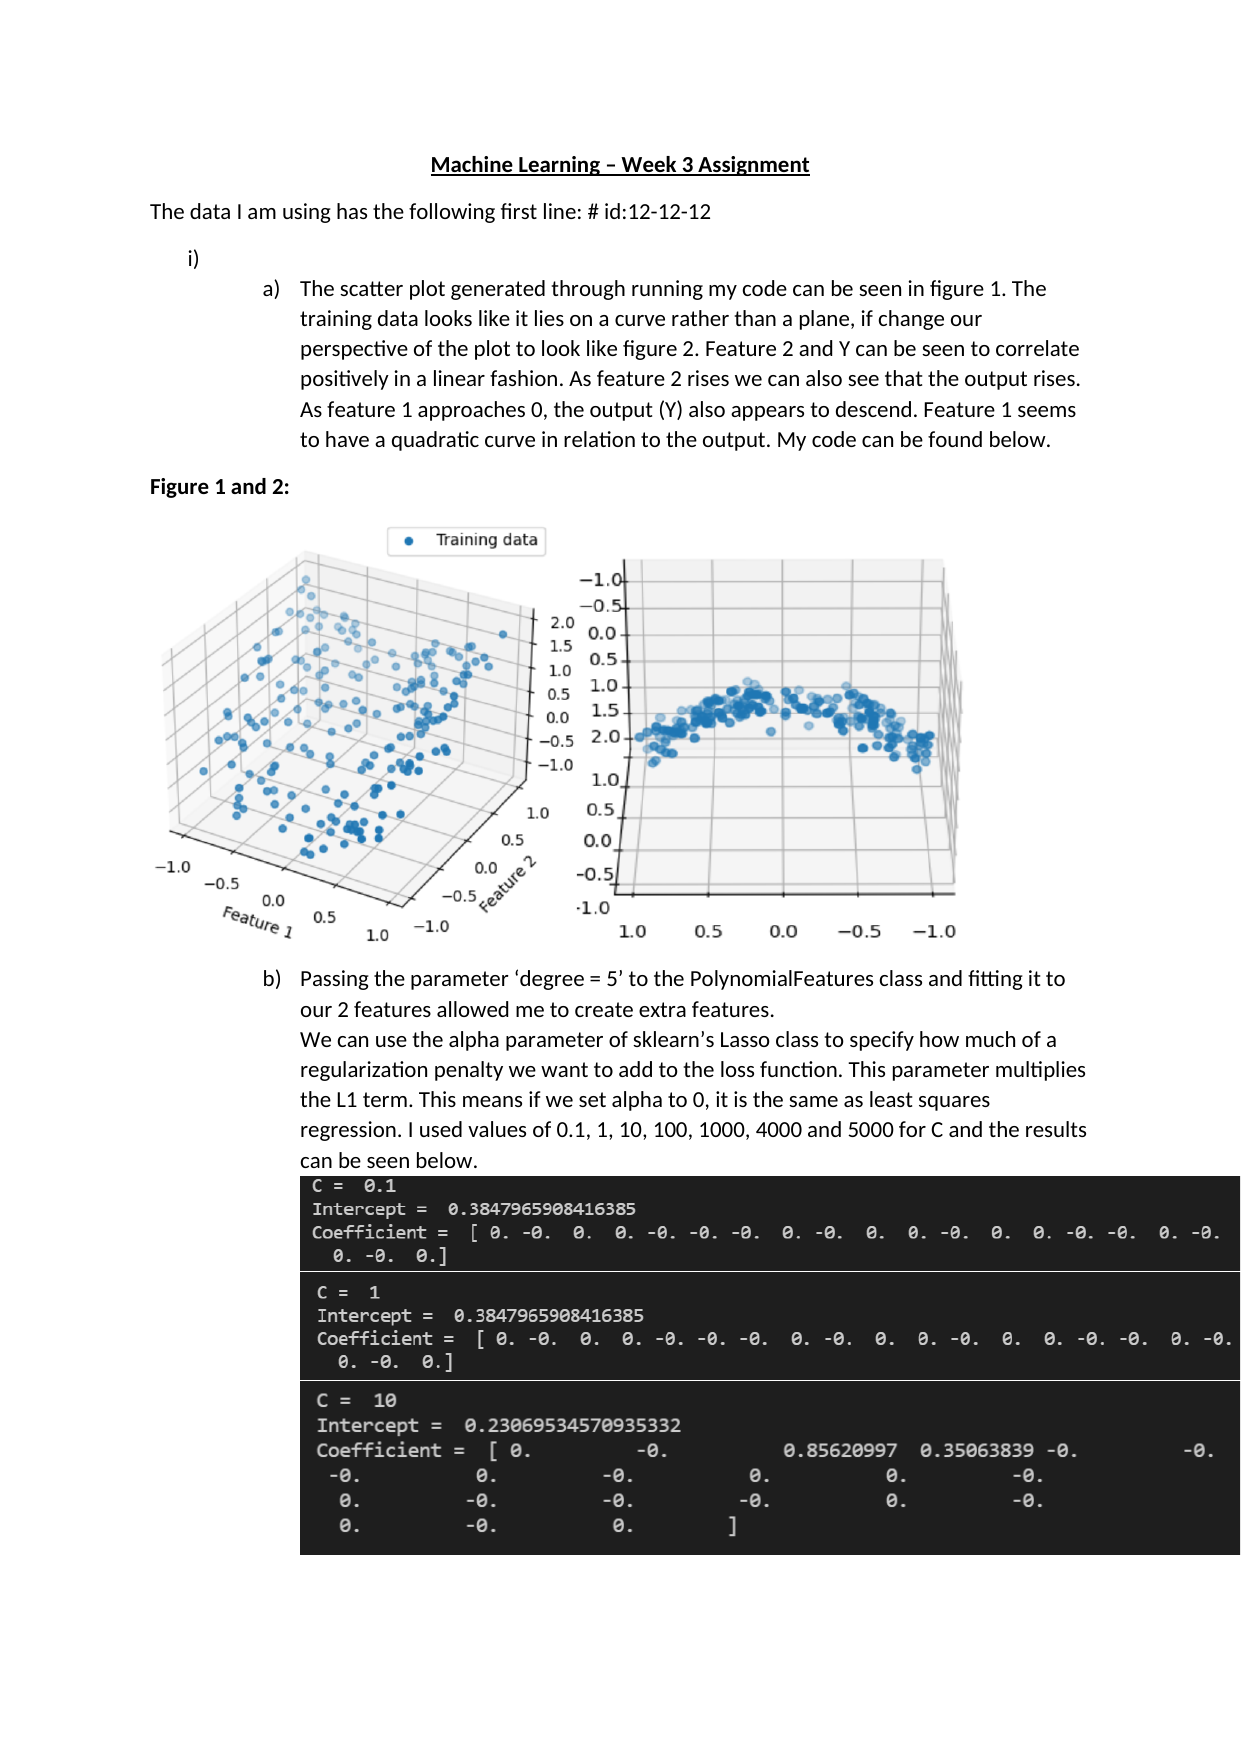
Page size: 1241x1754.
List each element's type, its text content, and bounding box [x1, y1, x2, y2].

list The scatter plot generated through running my code can be seen in figure 1. The training data looks like it lies on a curve rather than a plane, if change our perspective of the plot to look like figure 2. Feature 2 and Y can be seen to correlate positively in a linear fashion. As feature 2 rises we can also see that the output rises. [262, 274, 1090, 393]
picture [150, 518, 971, 946]
list We can use the alpha parameter of sklearn’s Lasso class to specify how much of a regularization penalty we want to add to the loss function. This parameter multiplies the L1 term. This means if we set alpha to 0, it is the same as least squares regression. I used values of 0.1, 1, 10, 100, 1000, 4000 and 5000 for C and the results can be seen below. [300, 1025, 1090, 1174]
list As feature 1 approaches 0, the output (Y) also appears to descend. Feature 1 seems to have a quadratic curve in relation to the output. My code can be found below. [300, 395, 1090, 453]
text The data I am using has the following first line: # id:12-12-12 [150, 197, 1090, 225]
text Figure 1 and 2: [150, 472, 1090, 500]
list Passing the parameter ‘degree = 5’ to the PolynomialFeatures class and fitting it to our 2 features allowed me to create extra features. [262, 964, 1090, 1023]
picture [300, 1381, 1241, 1555]
picture [300, 1272, 1241, 1380]
picture [300, 1176, 1241, 1271]
text Machine Learning – Week 3 Assignment [150, 150, 1090, 178]
